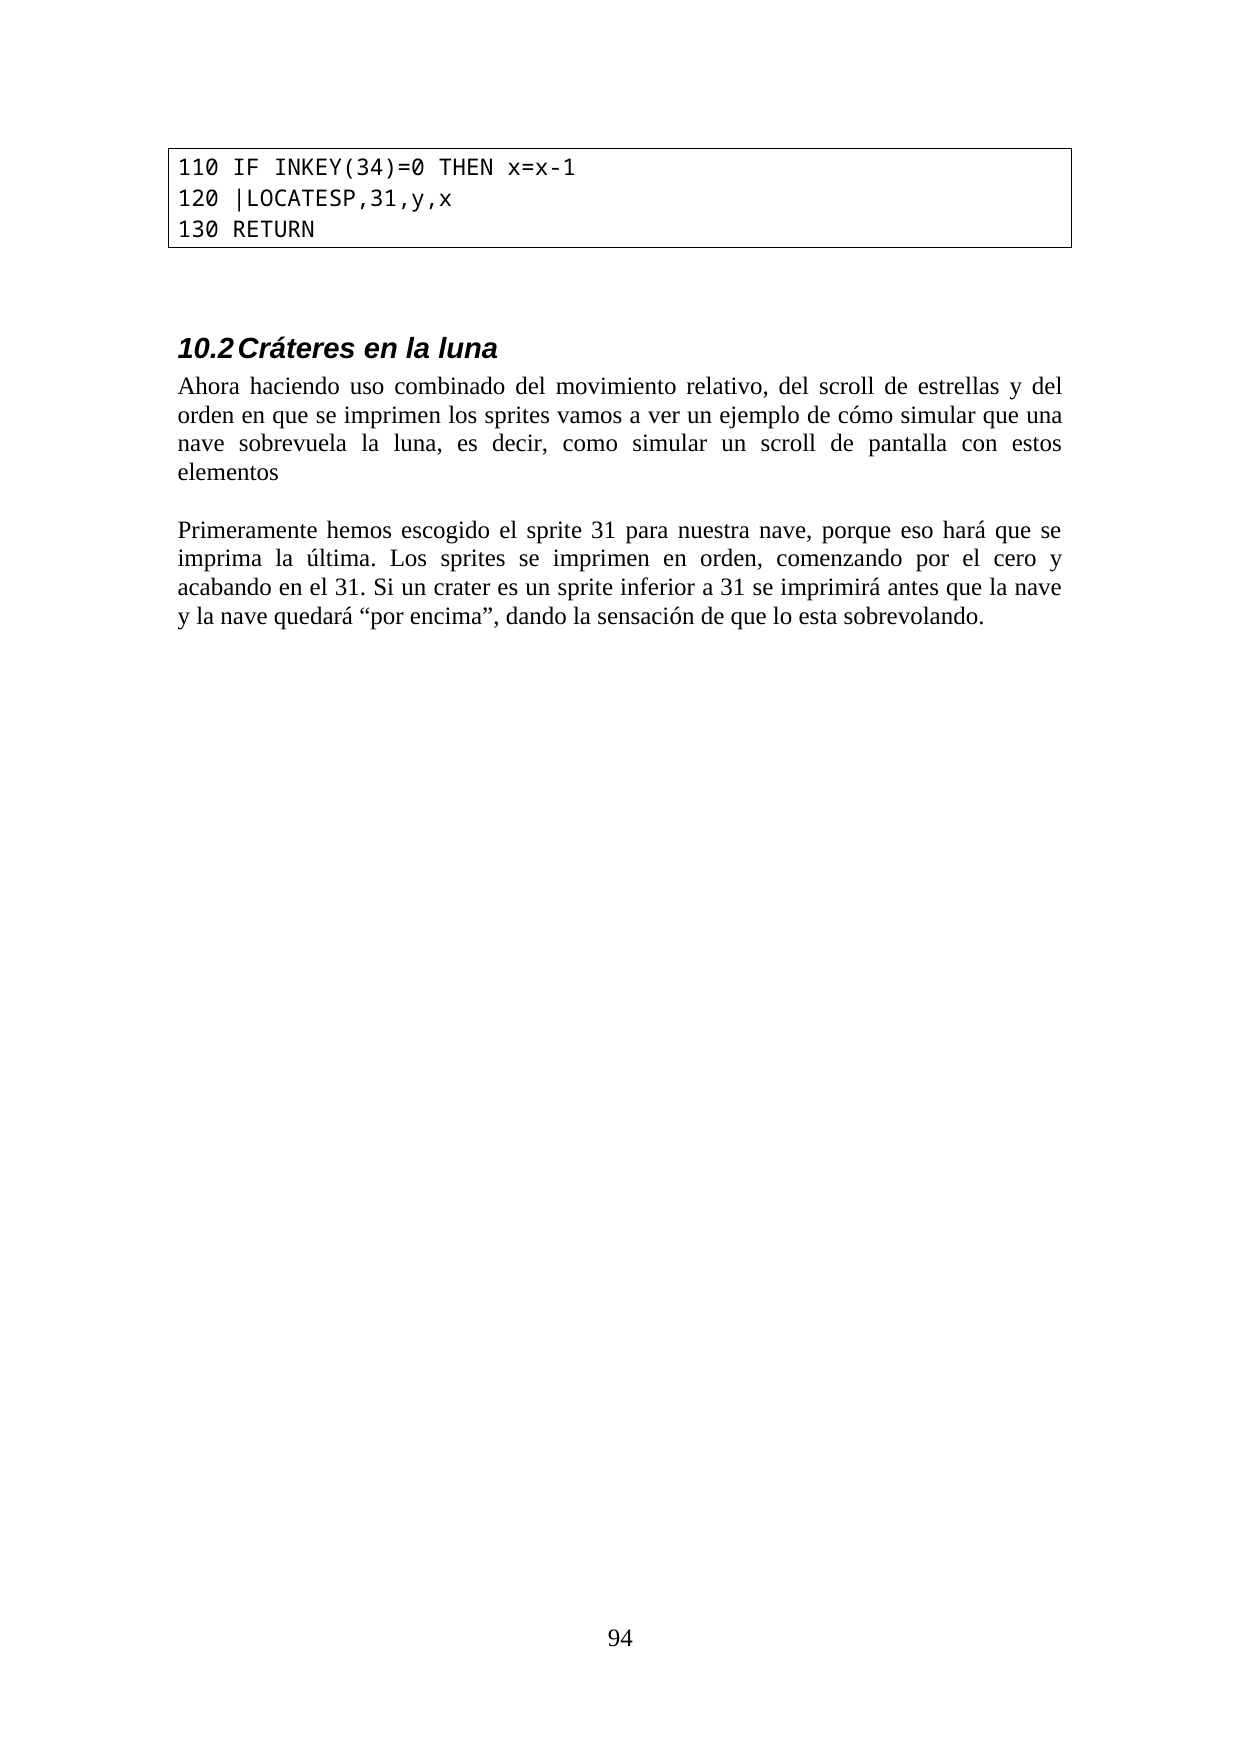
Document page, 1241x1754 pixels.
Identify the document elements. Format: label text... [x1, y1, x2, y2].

text Primeramente hemos escogido el sprite 31 para nuestra nave, porque eso hará que se imprima la última. Los sprites se imprimen en orden, comenzando por el cero y acabando en el 31. Si un crater es un sprite inferior a 31 se imprimirá antes que la nave y la nave quedará “por encima”, dando la sensación de que lo esta sobrevolando. [177, 515, 1063, 630]
text 120 |LOCATESP,31,y,x [177, 182, 1063, 210]
text 130 RETURN [169, 210, 1071, 247]
subtitle Cráteres en la luna [177, 331, 1063, 365]
text 110 IF INKEY(34)=0 THEN x=x-1 [169, 149, 1071, 182]
text Ahora haciendo uso combinado del movimiento relativo, del scroll de estrellas y del orden en que se imprimen los sprites vamos a ver un ejemplo de cómo simular que una nave sobrevuela la luna, es decir, como simular un scroll de pantalla con estos elementos [177, 371, 1063, 486]
